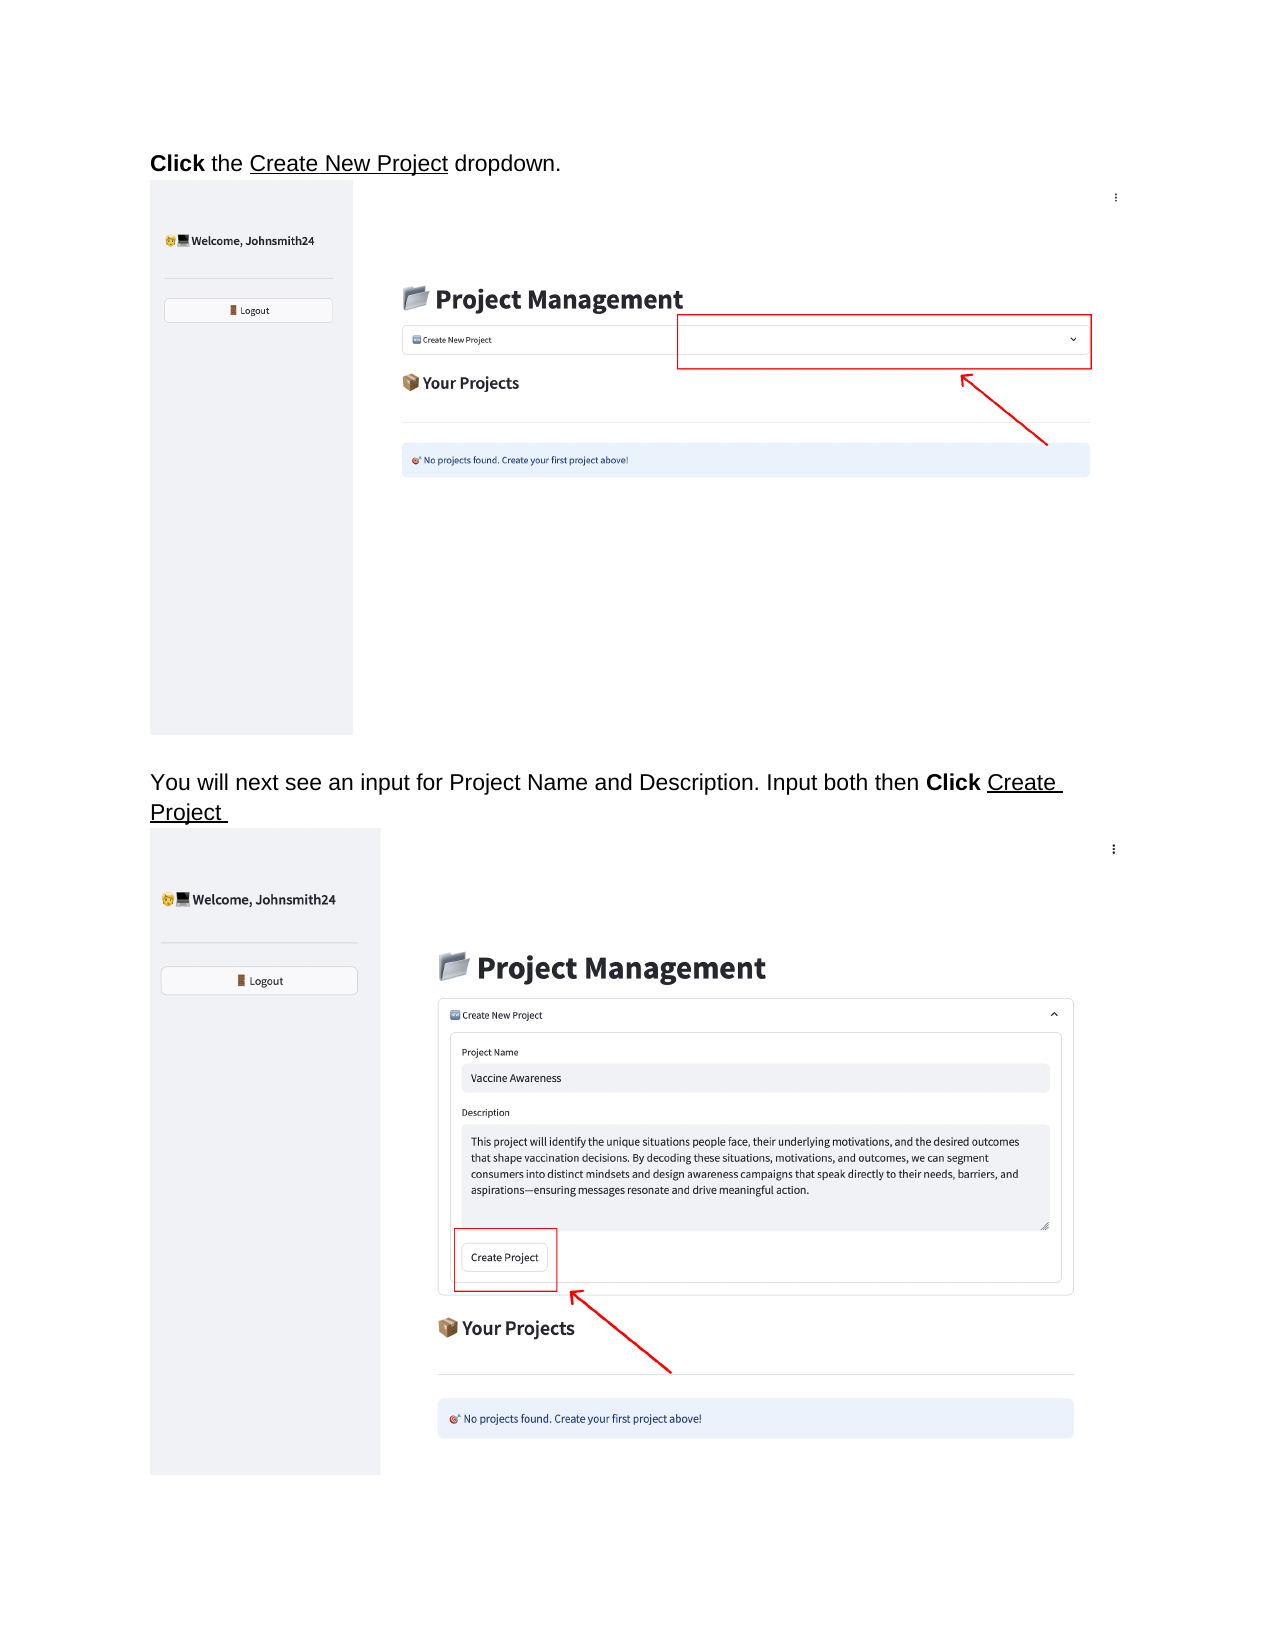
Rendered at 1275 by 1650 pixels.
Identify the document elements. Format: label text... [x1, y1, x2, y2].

picture [150, 180, 1125, 735]
text You will next see an input for Project Name and Description. Input both then Click Create Project [150, 768, 1125, 825]
picture [150, 828, 1125, 1475]
text Click the Create New Project dropdown. [150, 150, 1125, 176]
